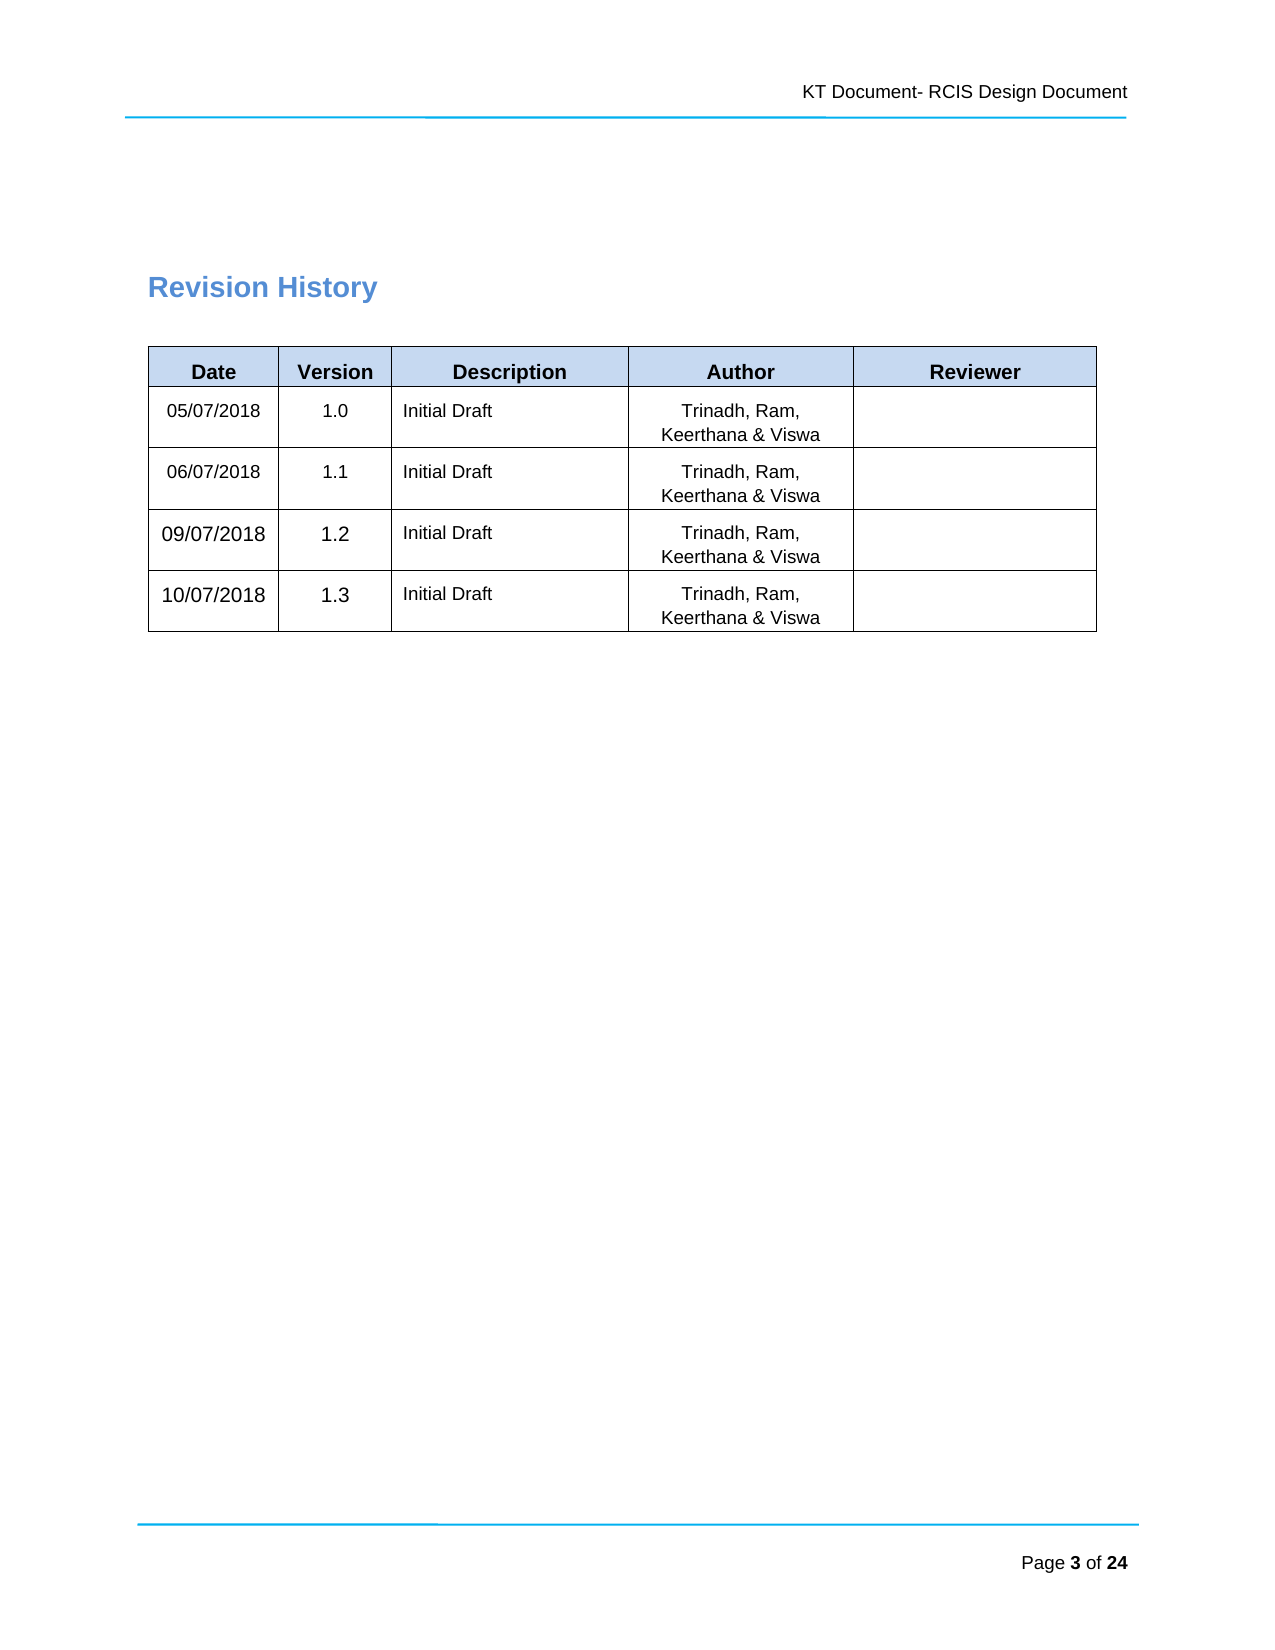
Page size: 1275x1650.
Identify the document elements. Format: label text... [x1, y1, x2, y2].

table_cell Initial Draft [392, 387, 628, 447]
table_header Reviewer [854, 347, 1096, 386]
table_cell 06/07/2018 [149, 448, 278, 508]
table_cell 1.2 [279, 510, 391, 569]
text Revision History [148, 271, 1127, 304]
table_cell 05/07/2018 [149, 387, 278, 447]
table_cell Trinadh, Ram, Keerthana & Viswa [629, 571, 853, 631]
table_cell 10/07/2018 [149, 571, 278, 631]
table_cell [854, 387, 1096, 447]
table_header Description [392, 347, 628, 386]
table_cell [854, 510, 1096, 569]
table_cell 09/07/2018 [149, 510, 278, 569]
table_cell Initial Draft [392, 510, 628, 569]
table_cell 1.0 [279, 387, 391, 447]
table_cell 1.1 [279, 448, 391, 508]
table_cell [854, 571, 1096, 631]
table_header Author [629, 347, 853, 386]
table_cell 1.3 [279, 571, 391, 631]
table_cell Trinadh, Ram, Keerthana & Viswa [629, 387, 853, 447]
table_header Version [279, 347, 391, 386]
table_cell Trinadh, Ram, Keerthana & Viswa [629, 510, 853, 569]
table_cell Initial Draft [392, 571, 628, 631]
table_header Date [149, 347, 278, 386]
table_cell Trinadh, Ram, Keerthana & Viswa [629, 448, 853, 508]
table_cell [854, 448, 1096, 508]
table_cell Initial Draft [392, 448, 628, 508]
